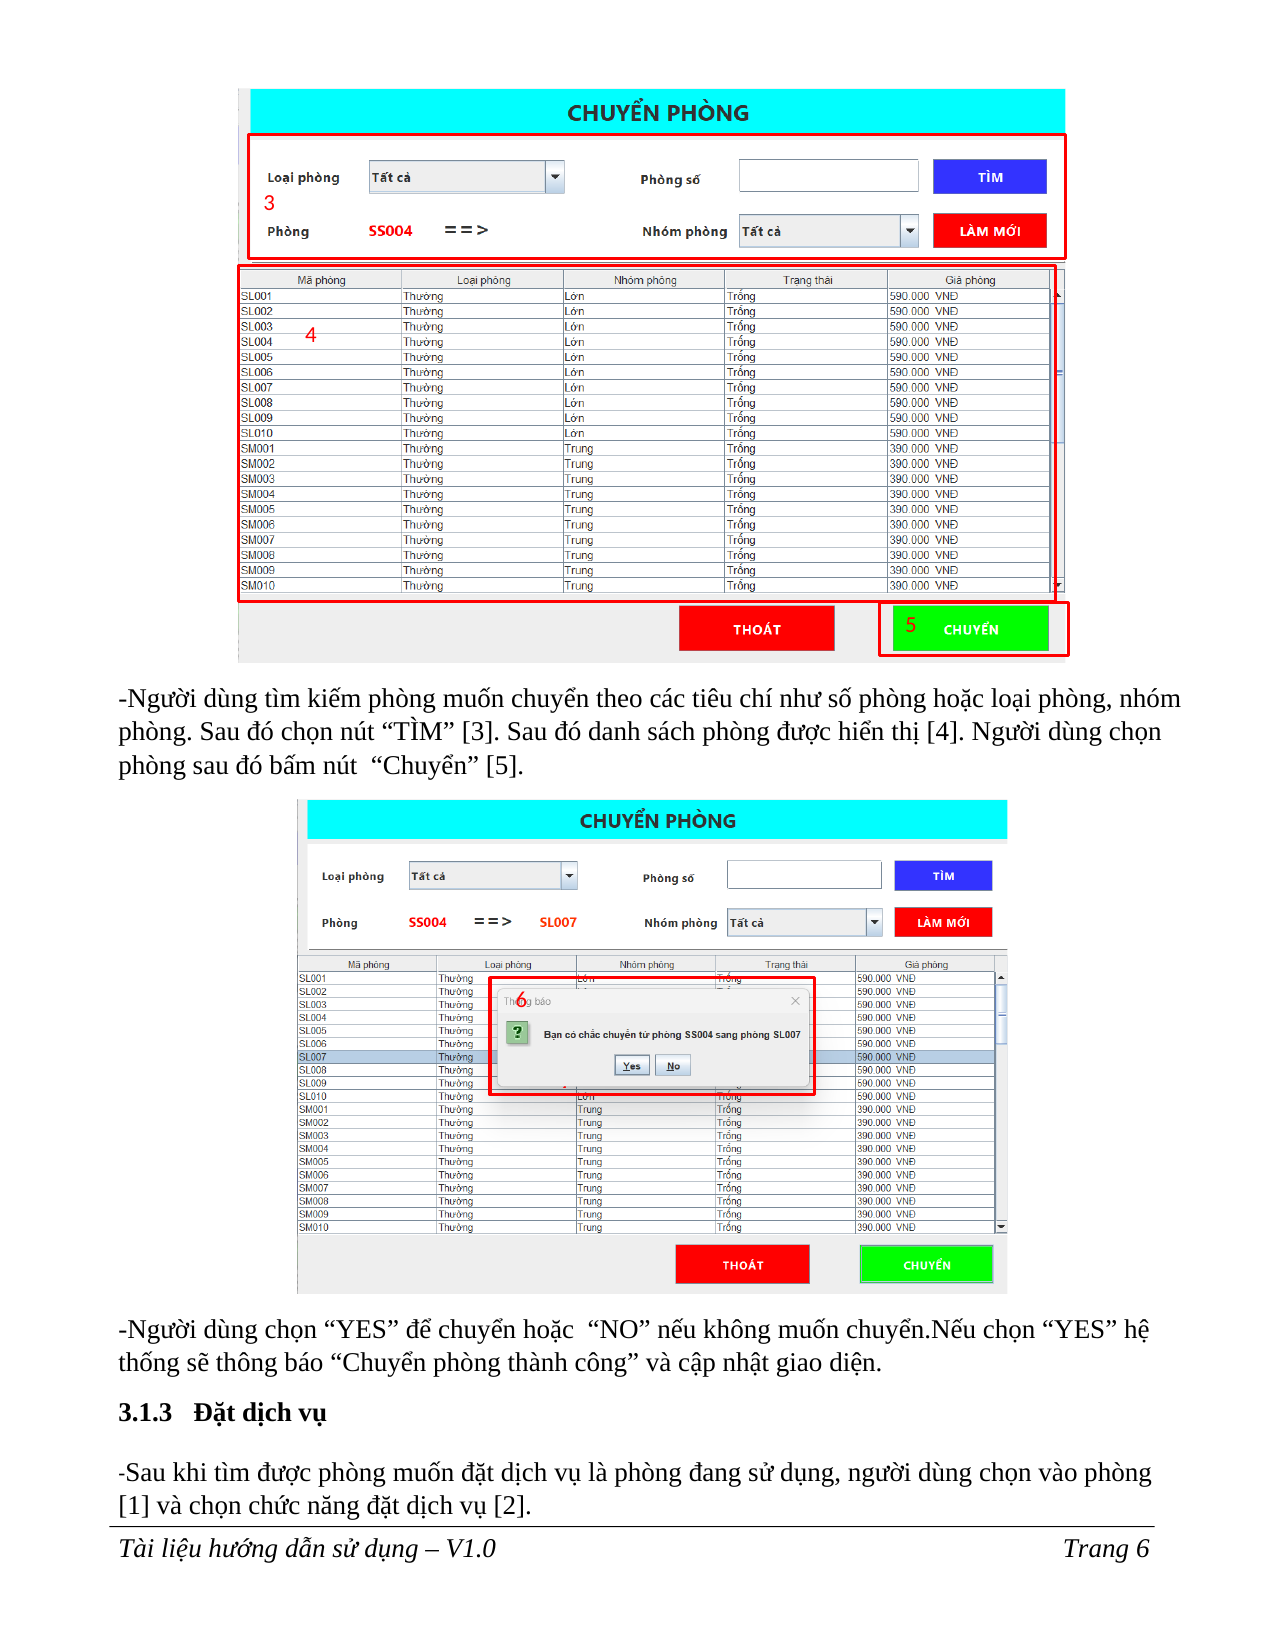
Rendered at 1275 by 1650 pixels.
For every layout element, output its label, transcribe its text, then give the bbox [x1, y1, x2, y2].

picture [881, 604, 1066, 654]
picture [238, 603, 1066, 663]
picture [297, 799, 1008, 1294]
picture [238, 88, 1066, 601]
text -Sau khi tìm được phòng muốn đặt dịch vụ là phòng đang sử dụng, người dùng chọn vào phòng [1] và chọn chức năng đặt dịch vụ [2]. [118, 1456, 1186, 1520]
subtitle Đặt dịch vụ [118, 1396, 1186, 1428]
picture [250, 136, 1064, 257]
picture [240, 267, 1054, 600]
text -Người dùng tìm kiếm phòng muốn chuyển theo các tiêu chí như số phòng hoặc loại phòng, nhóm phòng. Sau đó chọn nút “TÌM” [3]. Sau đó danh sách phòng được hiển thị [4]. Người dùng chọn phòng sau đó bấm nút “Chuyển” [5]. [118, 682, 1186, 780]
text -Người dùng chọn “YES” để chuyển hoặc “NO” nếu không muốn chuyển.Nếu chọn “YES” hệ thống sẽ thông báo “Chuyển phòng thành công” và cập nhật giao diện. [118, 1313, 1186, 1377]
